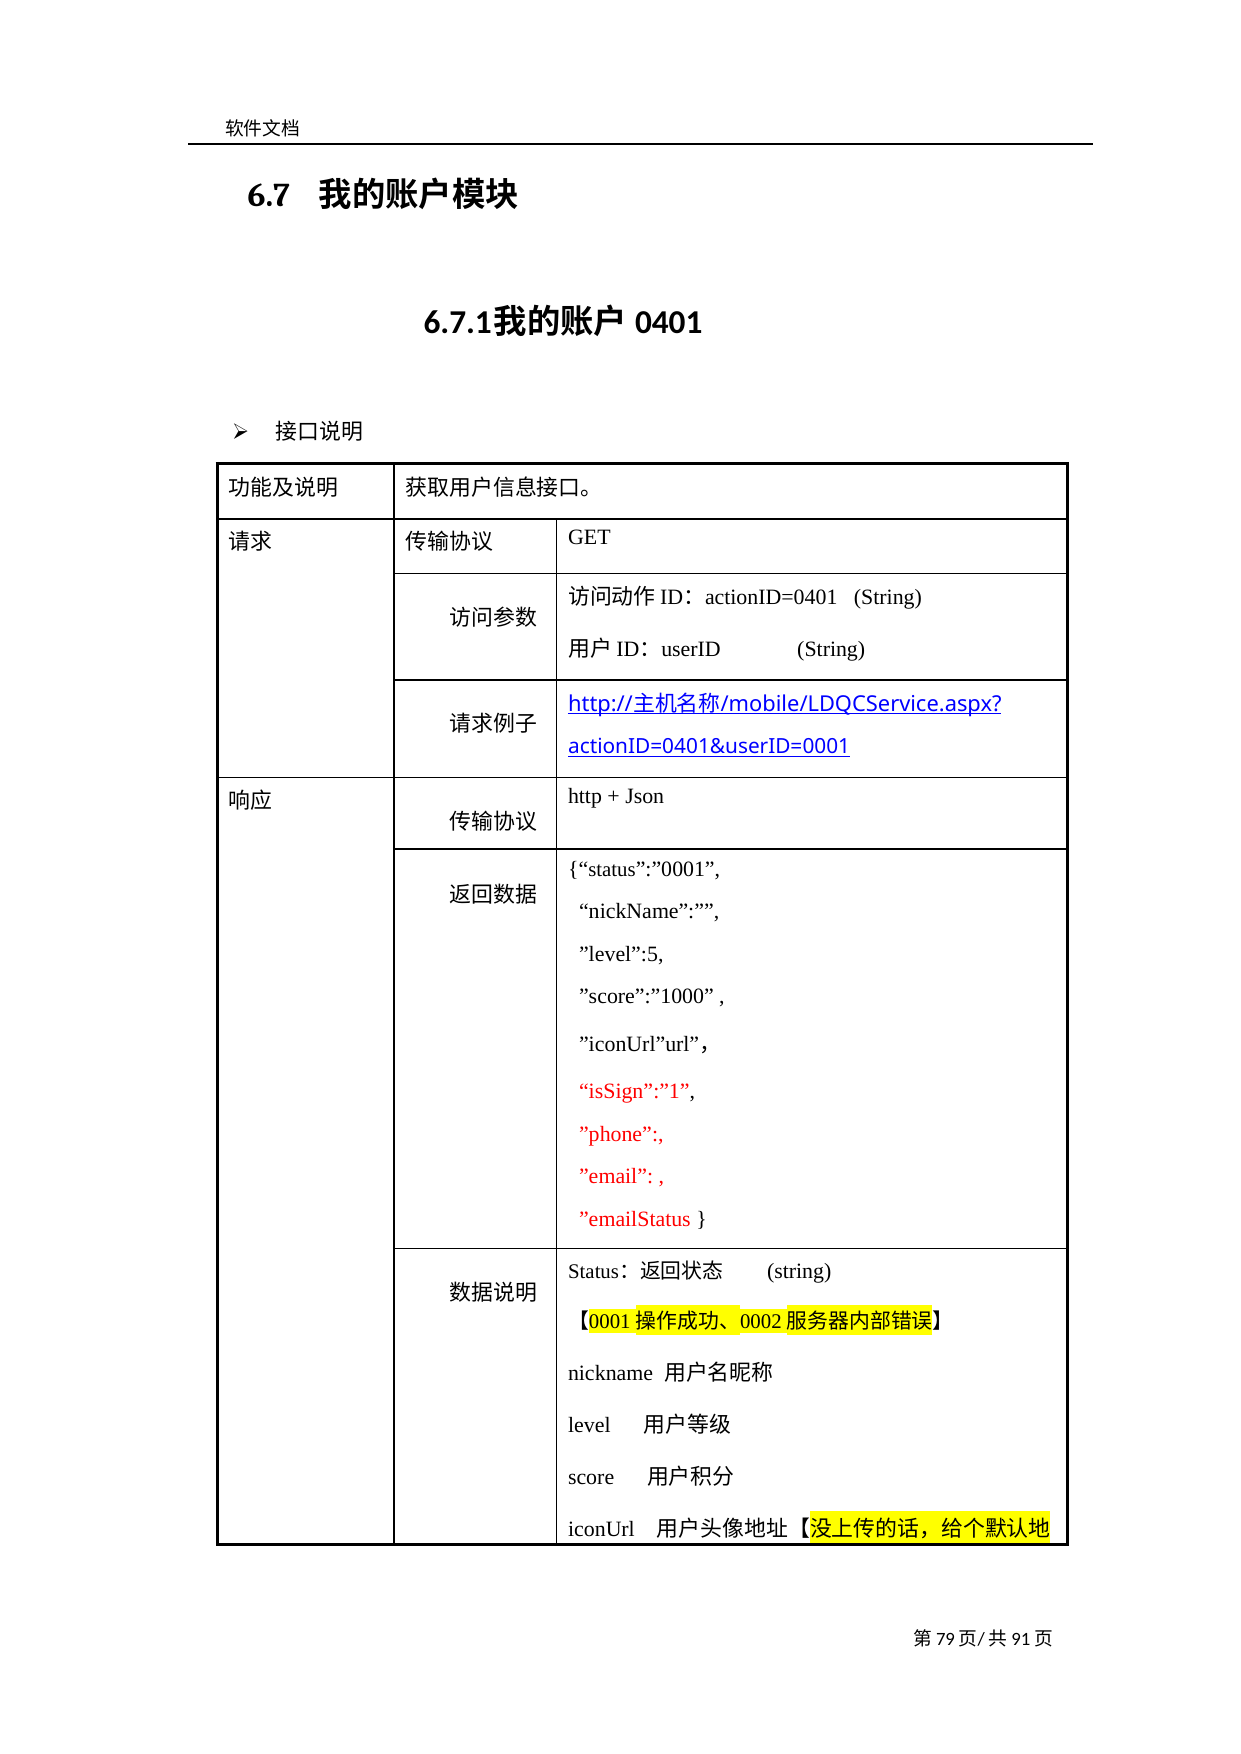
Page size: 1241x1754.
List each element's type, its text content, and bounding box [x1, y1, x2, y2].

table_cell http://主机名称/mobile/LDQCService.aspx?actionID=0401&userID=0001 [557, 681, 1066, 777]
subtitle 我的账户 0401 [351, 286, 1093, 351]
table_cell 传输协议 [395, 778, 556, 848]
table_header 功能及说明 [219, 465, 393, 518]
table_cell 响应 [219, 778, 393, 1543]
table_cell {“status”:”0001”, “nickName”:””, ”level”:5, ”score”:”1000” , ”iconUrl”url”， “isSign”:”1”, ”phone”:, ”email”: , ”emailStatus } [557, 850, 1066, 1248]
table_cell 访问参数 [395, 574, 556, 679]
table_header 获取用户信息接口。 [395, 465, 1066, 518]
table_cell 传输协议 [395, 520, 556, 573]
table_cell 请求 [219, 520, 393, 777]
subtitle 我的账户模块 [247, 159, 1093, 224]
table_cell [557, 1249, 1066, 1543]
list 接口说明 [232, 413, 1093, 446]
table_cell 数据说明 [395, 1249, 556, 1543]
table_cell 请求例子 [395, 681, 556, 777]
table_cell 访问动作ID：actionID=0401 (String) 用户ID：userID (String) [557, 574, 1066, 679]
table_cell http + Json [557, 778, 1066, 848]
table_cell GET [557, 520, 1066, 573]
table_cell 返回数据 [395, 850, 556, 1248]
